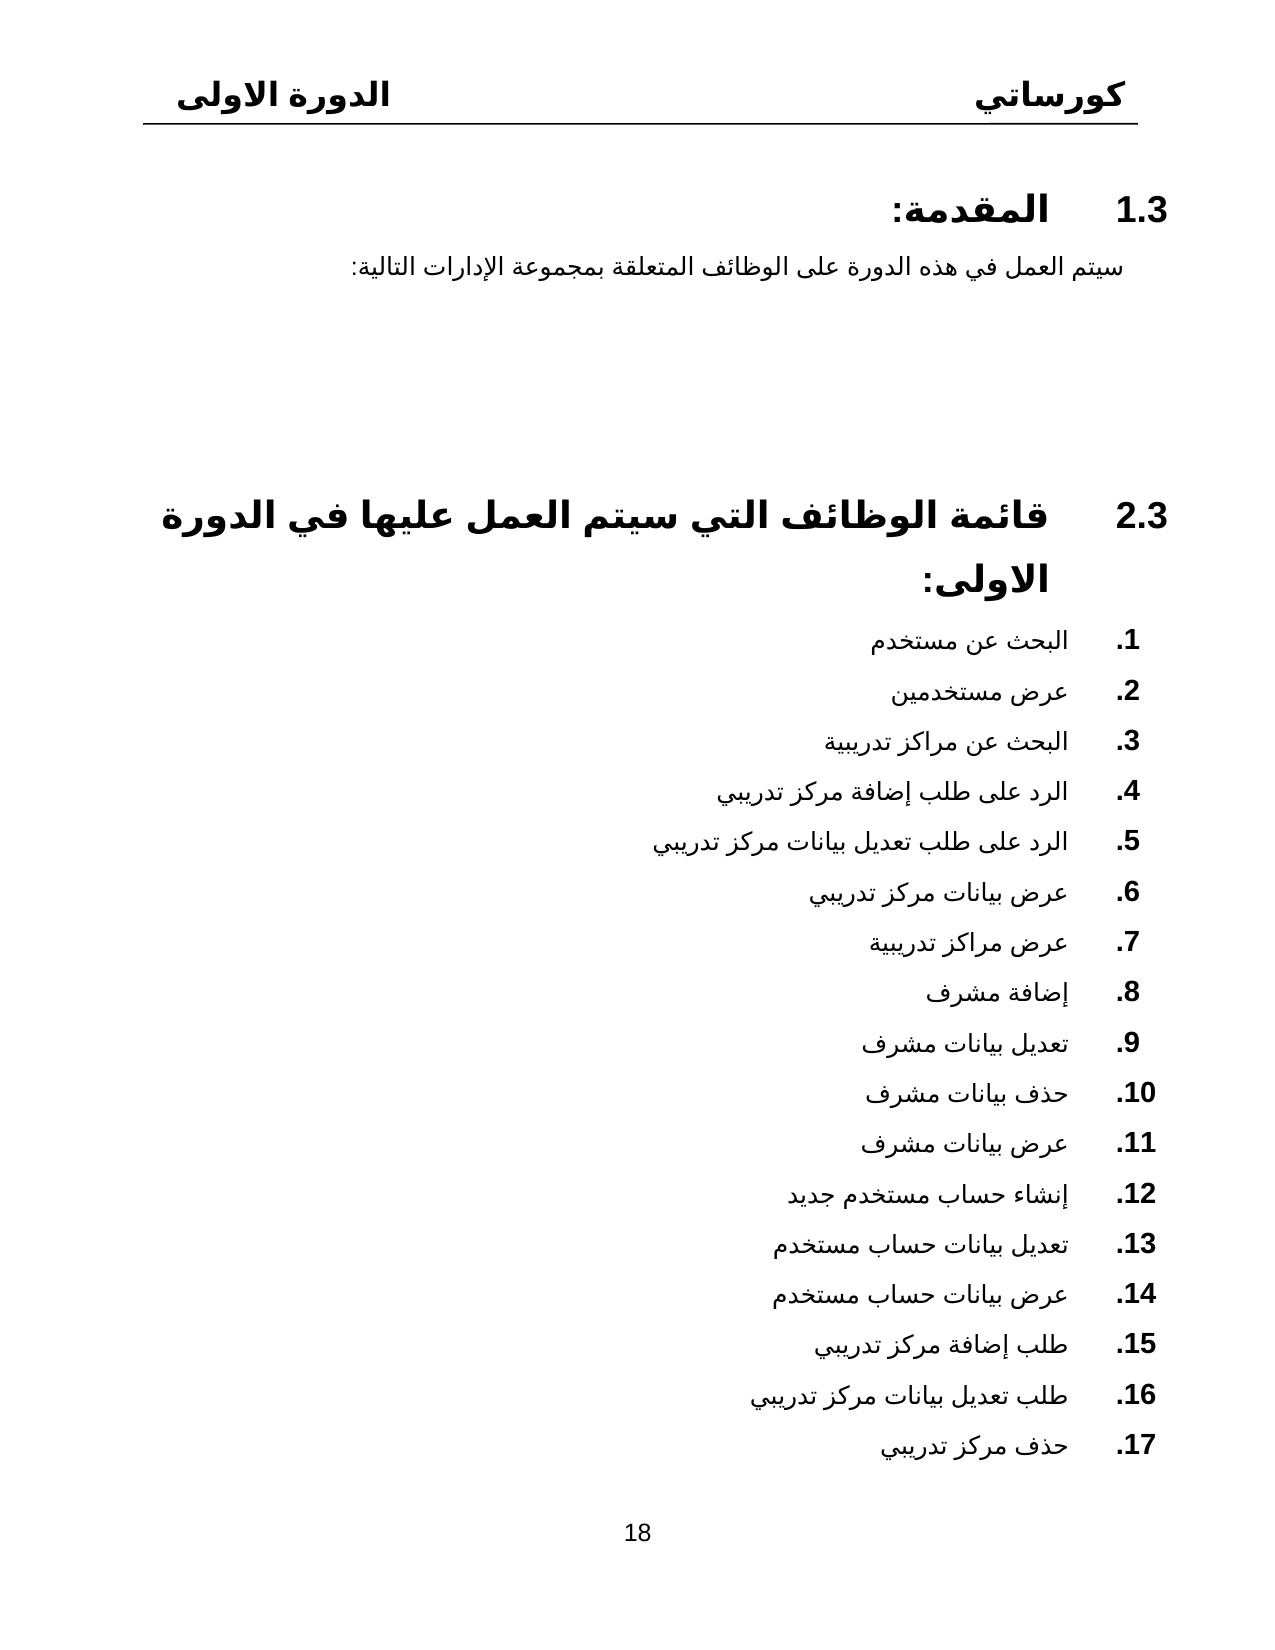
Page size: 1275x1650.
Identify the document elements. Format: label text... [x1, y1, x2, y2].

list البحث عن مستخدم [150, 622, 1116, 656]
list عرض مستخدمين [150, 672, 1116, 706]
list طلب إضافة مركز تدريبي [150, 1327, 1116, 1360]
subtitle قائمة الوظائف التي سيتم العمل عليها في الدورة الاولى: [150, 493, 1116, 601]
list البحث عن مراكز تدريبية [150, 723, 1116, 756]
subtitle المقدمة: [150, 187, 1116, 231]
list طلب تعديل بيانات مركز تدريبي [150, 1377, 1116, 1410]
list حذف بيانات مشرف [150, 1075, 1116, 1108]
list تعديل بيانات مشرف [150, 1025, 1116, 1058]
list الرد على طلب إضافة مركز تدريبي [150, 773, 1116, 807]
list إضافة مشرف [150, 974, 1116, 1008]
text سيتم العمل في هذه الدورة على الوظائف المتعلقة بمجموعة الإدارات التالية: [150, 252, 1125, 281]
list الرد على طلب تعديل بيانات مركز تدريبي [150, 823, 1116, 857]
list عرض بيانات حساب مستخدم [150, 1276, 1116, 1310]
list عرض بيانات مشرف [150, 1125, 1116, 1159]
list عرض بيانات مركز تدريبي [150, 874, 1116, 907]
list تعديل بيانات حساب مستخدم [150, 1226, 1116, 1259]
list حذف مركز تدريبي [150, 1427, 1116, 1461]
list عرض مراكز تدريبية [150, 924, 1116, 958]
list إنشاء حساب مستخدم جديد [150, 1176, 1116, 1209]
